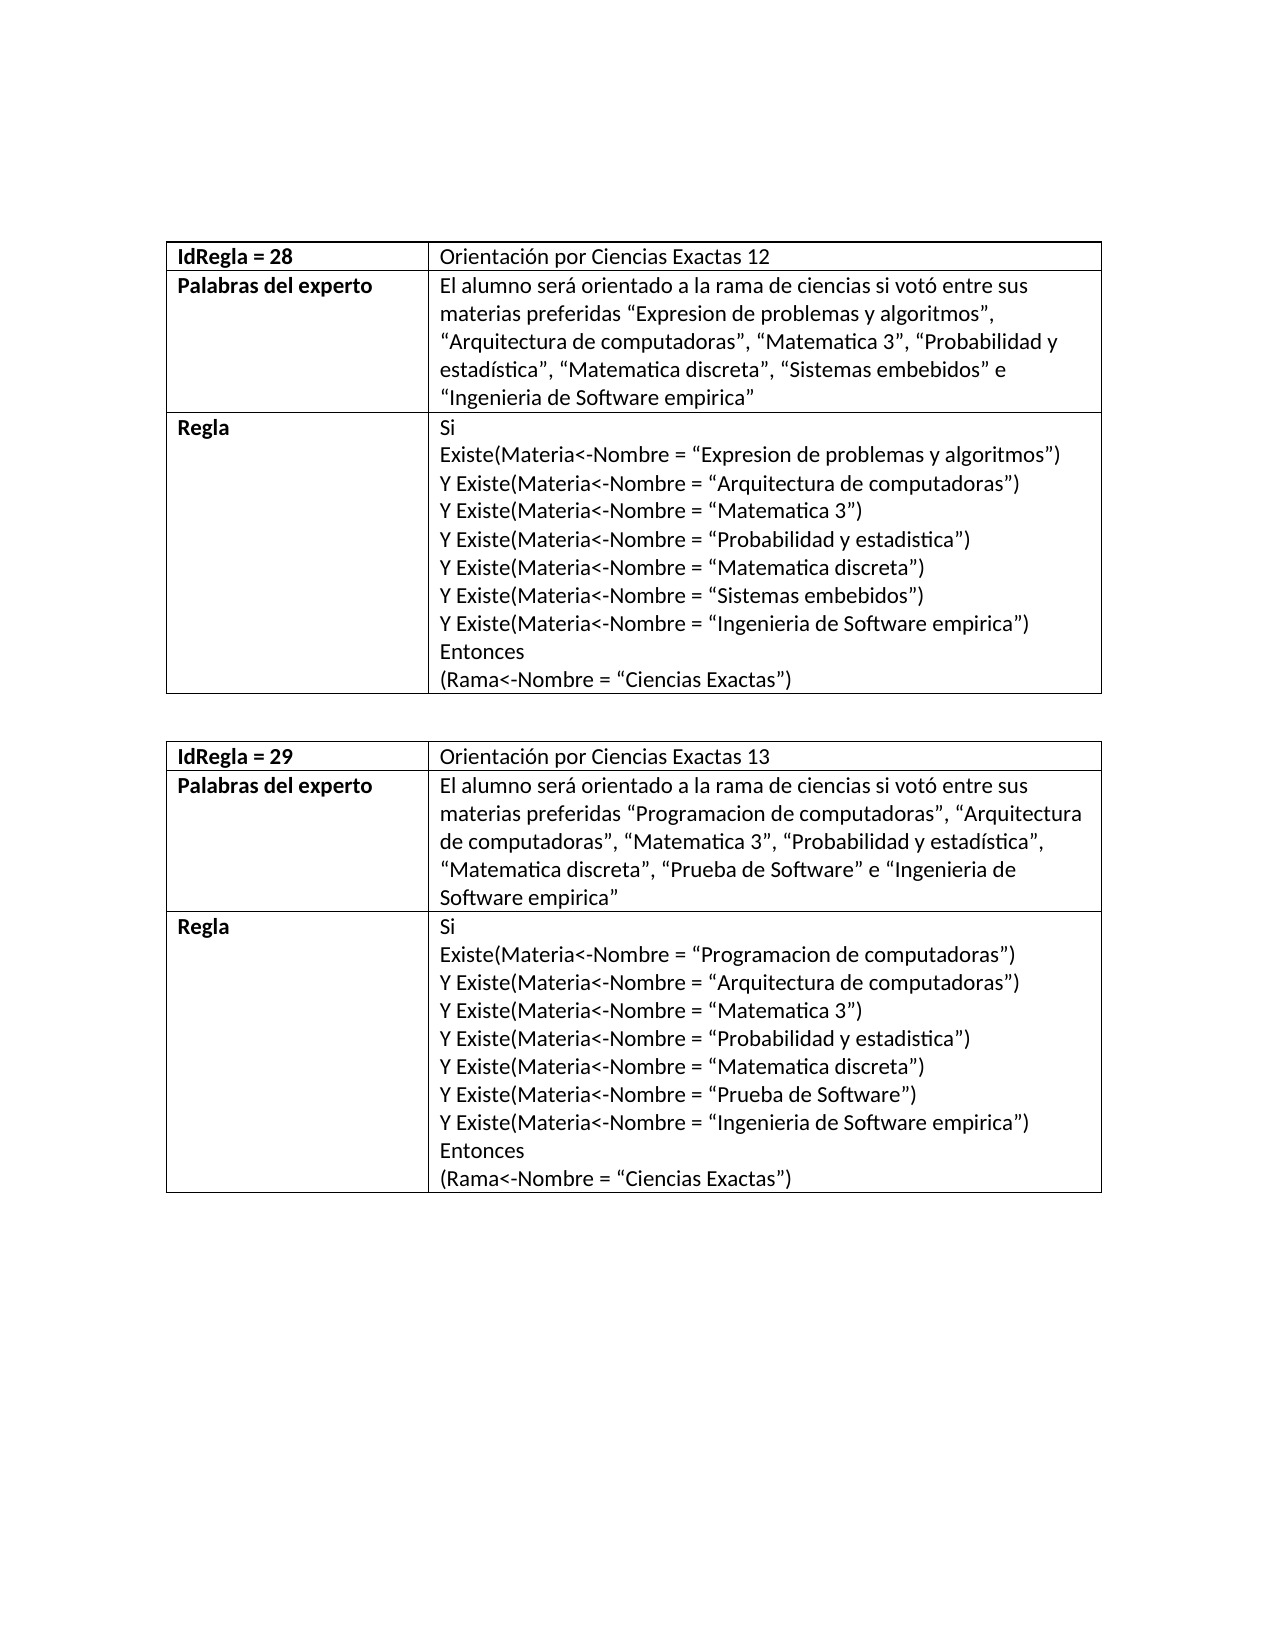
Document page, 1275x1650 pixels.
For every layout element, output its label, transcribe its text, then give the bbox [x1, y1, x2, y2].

table_header Orientación por Ciencias Exactas 13 [429, 742, 1101, 770]
table_header IdRegla = 28 [167, 243, 428, 270]
table_cell Regla [167, 413, 428, 693]
table_header IdRegla = 29 [167, 742, 428, 770]
table_cell El alumno será orientado a la rama de ciencias si votó entre sus materias preferidas “Expresion de problemas y algoritmos”, “Arquitectura de computadoras”, “Matematica 3”, “Probabilidad y estadística”, “Matematica discreta”, “Sistemas embebidos” e “Ingenieria de Software empirica” [429, 271, 1101, 412]
table_cell Regla [167, 912, 428, 1192]
table_cell Si Existe(Materia<-Nombre = “Programacion de computadoras”) Y Existe(Materia<-Nombre = “Arquitectura de computadoras”) Y Existe(Materia<-Nombre = “Matematica 3”) Y Existe(Materia<-Nombre = “Probabilidad y estadistica”) Y Existe(Materia<-Nombre = “Matematica discreta”) Y Existe(Materia<-Nombre = “Prueba de Software”) Y Existe(Materia<-Nombre = “Ingenieria de Software empirica”) Entonces (Rama<-Nombre = “Ciencias Exactas”) [429, 912, 1101, 1192]
table_cell Si Existe(Materia<-Nombre = “Expresion de problemas y algoritmos”) Y Existe(Materia<-Nombre = “Arquitectura de computadoras”) Y Existe(Materia<-Nombre = “Matematica 3”) Y Existe(Materia<-Nombre = “Probabilidad y estadistica”) Y Existe(Materia<-Nombre = “Matematica discreta”) Y Existe(Materia<-Nombre = “Sistemas embebidos”) Y Existe(Materia<-Nombre = “Ingenieria de Software empirica”) Entonces (Rama<-Nombre = “Ciencias Exactas”) [429, 413, 1101, 693]
table_cell El alumno será orientado a la rama de ciencias si votó entre sus materias preferidas “Programacion de computadoras”, “Arquitectura de computadoras”, “Matematica 3”, “Probabilidad y estadística”, “Matematica discreta”, “Prueba de Software” e “Ingenieria de Software empirica” [429, 771, 1101, 911]
table_cell Palabras del experto [167, 271, 428, 412]
table_header Orientación por Ciencias Exactas 12 [429, 243, 1101, 270]
table_cell Palabras del experto [167, 771, 428, 911]
